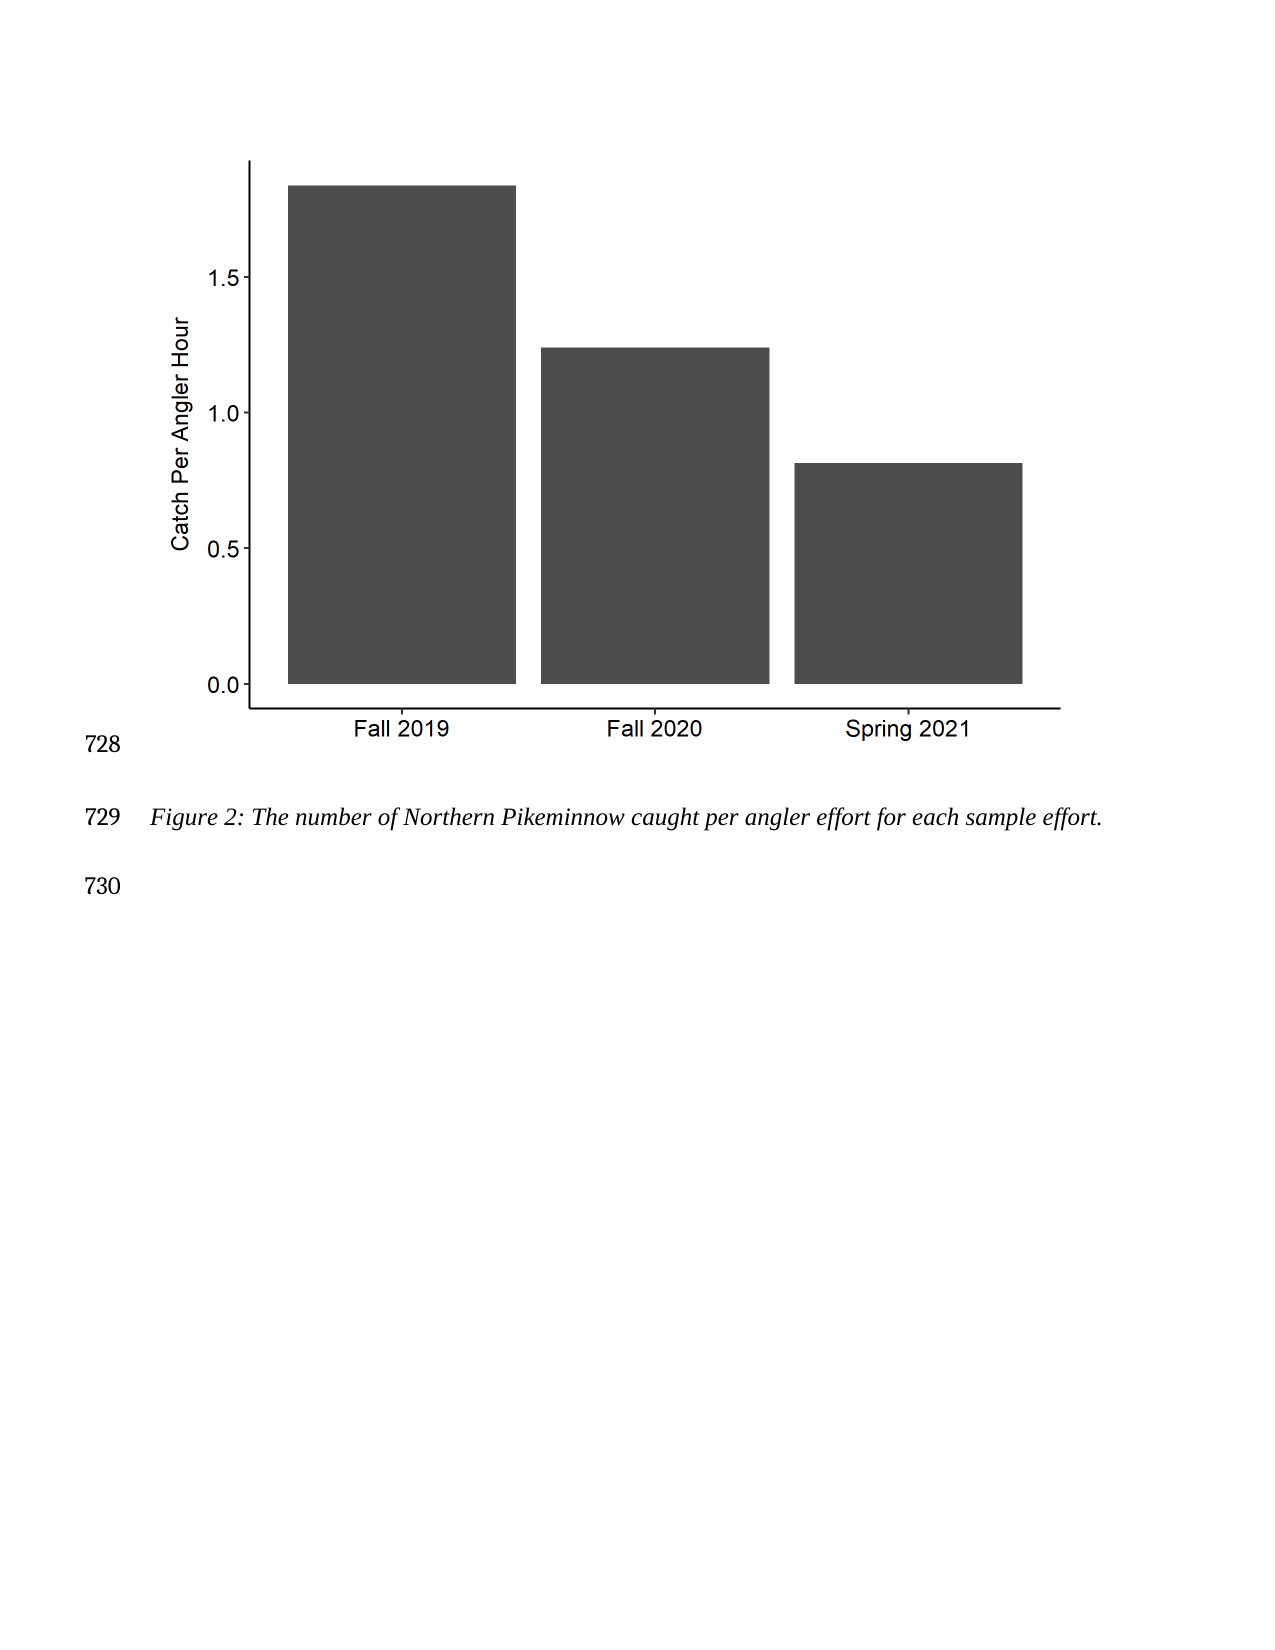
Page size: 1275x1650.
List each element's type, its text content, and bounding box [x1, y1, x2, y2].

text Figure 2: The number of Northern Pikeminnow caught per angler effort for each sample effort. [150, 802, 1125, 830]
picture [168, 150, 1072, 752]
